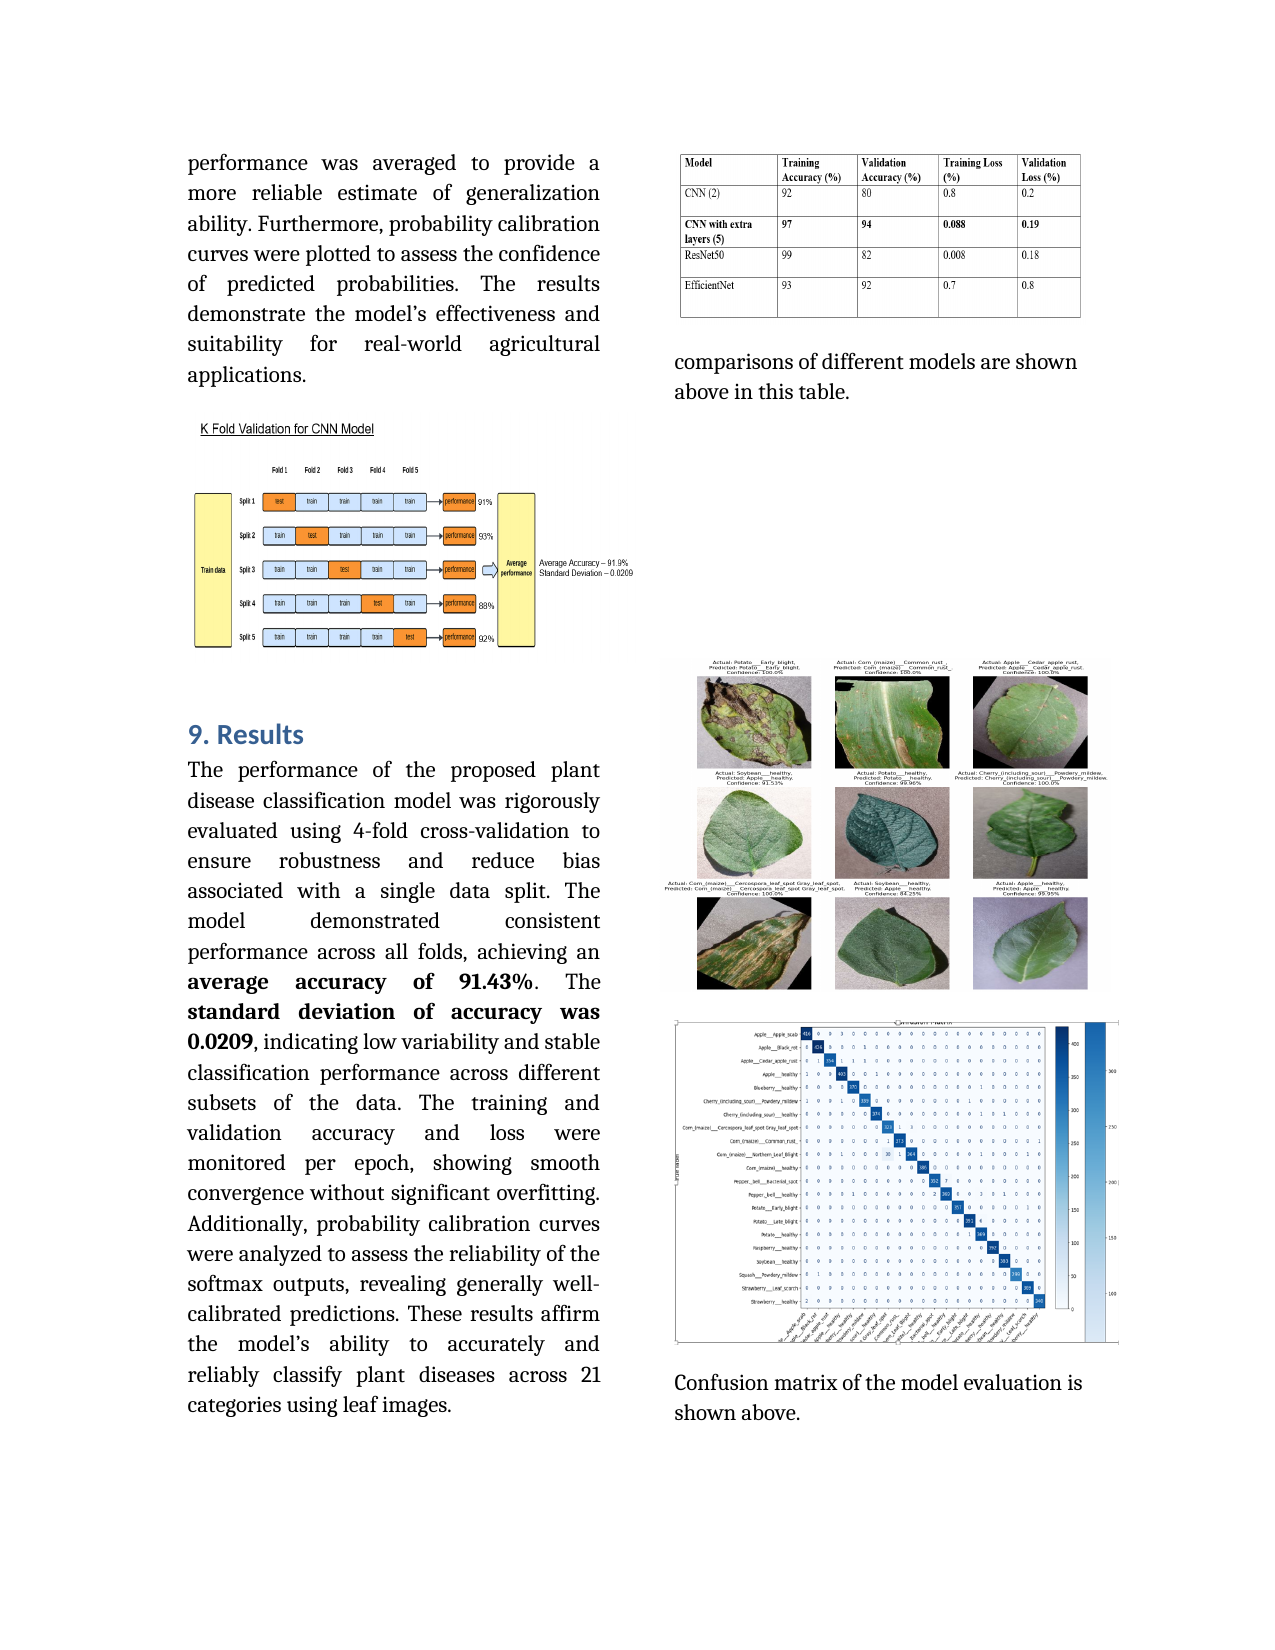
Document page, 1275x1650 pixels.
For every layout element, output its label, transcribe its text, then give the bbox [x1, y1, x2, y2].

subtitle 9. Results [187, 716, 601, 752]
picture [674, 1020, 1119, 1345]
text The performance of the proposed plant disease classification model was rigorously evaluated using 4-fold cross-validation to ensure robustness and reduce bias associated with a single data split. The model demonstrated consistent performance across all folds, achieving an average accuracy of 91.43%. The standard deviation of accuracy was 0.0209, indicating low variability and stable classification performance across different subsets of the data. The training and validation accuracy and loss were monitored per epoch, showing smooth convergence without significant overfitting. Additionally, probability calibration curves were analyzed to assess the reliability of the softmax outputs, revealing generally well-calibrated predictions. These results affirm the model’s ability to accurately and reliably classify plant diseases across 21 categories using leaf images. [187, 757, 601, 1418]
picture [187, 412, 636, 663]
picture [659, 658, 1111, 992]
picture [674, 150, 1088, 325]
text Confusion matrix of the model evaluation is shown above. [674, 1370, 1087, 1426]
text comparisons of different models are shown above in this table. [674, 349, 1087, 405]
